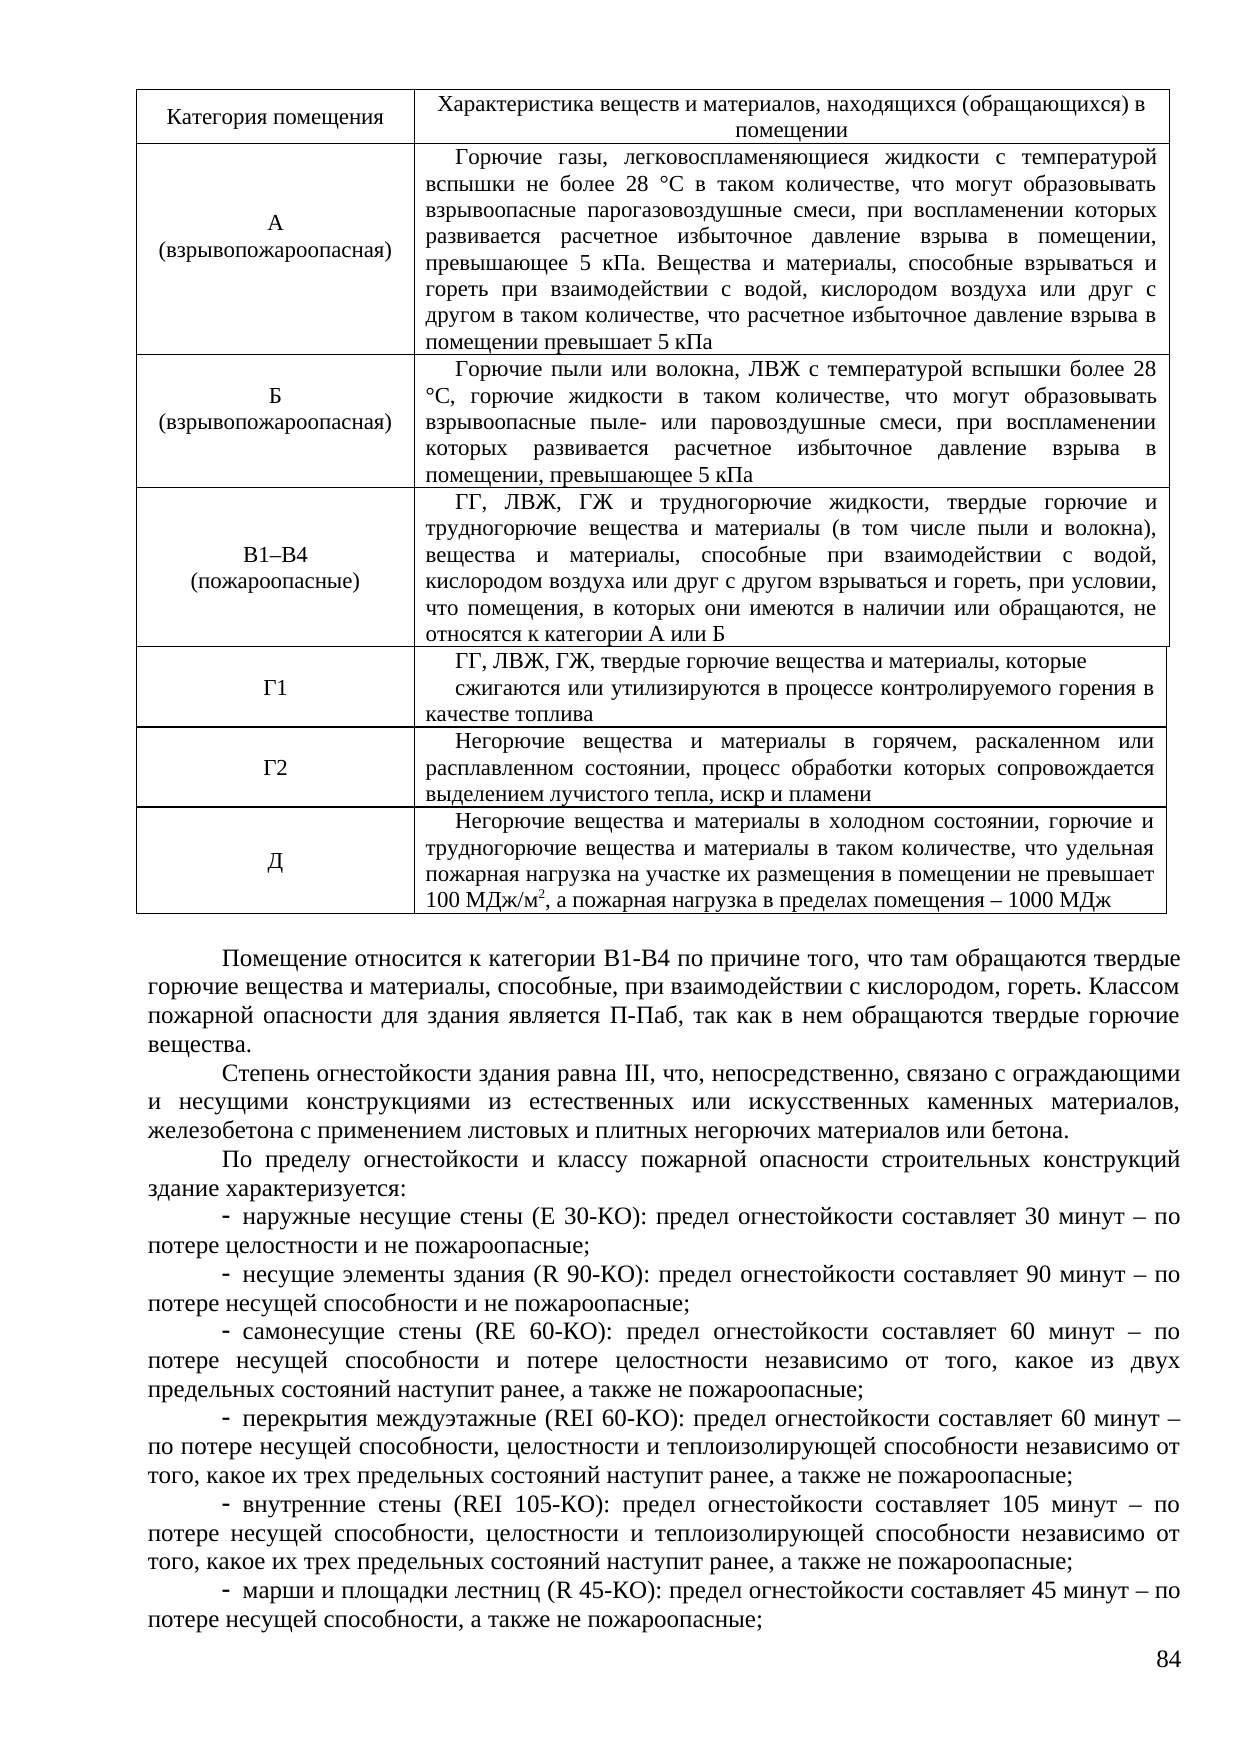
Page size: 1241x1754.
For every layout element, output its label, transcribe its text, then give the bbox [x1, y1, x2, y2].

text Помещение относится к категории B1-B4 по причине того, что там обращаются твердые горючие вещества и материалы, способные, при взаимодействии с кислородом, гореть. Классом пожарной опасности для здания является П-Паб, так как в нем обращаются твердые горючие вещества. [148, 943, 1181, 1058]
text Степень огнестойкости здания равна III, что, непосредственно, связано с ограждающими и несущими конструкциями из естественных или искусственных каменных материалов, железобетона с применением листовых и плитных негорючих материалов или бетона. [148, 1058, 1181, 1144]
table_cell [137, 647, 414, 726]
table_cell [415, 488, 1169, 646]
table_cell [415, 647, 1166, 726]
list марши и площадки лестниц (R 45-КО): предел огнестойкости составляет 45 минут – по потере несущей способности, а также не пожароопасные; [148, 1575, 1181, 1633]
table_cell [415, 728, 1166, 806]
list несущие элементы здания (R 90-КО): предел огнестойкости составляет 90 минут – по потере несущей способности и не пожароопасные; [148, 1259, 1181, 1316]
list самонесущие стены (RE 60-КО): предел огнестойкости составляет 60 минут – по потере несущей способности и потере целостности независимо от того, какое из двух предельных состояний наступит ранее, а также не пожароопасные; [148, 1316, 1181, 1403]
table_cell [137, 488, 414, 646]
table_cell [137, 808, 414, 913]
text По пределу огнестойкости и классу пожарной опасности строительных конструкций здание характеризуется: [148, 1144, 1181, 1201]
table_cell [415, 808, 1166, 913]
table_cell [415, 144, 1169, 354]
list наружные несущие стены (Е 30-КО): предел огнестойкости составляет 30 минут – по потере целостности и не пожароопасные; [148, 1201, 1181, 1259]
list внутренние стены (REI 105-КО): предел огнестойкости составляет 105 минут – по потере несущей способности, целостности и теплоизолирующей способности независимо от того, какое их трех предельных состояний наступит ранее, а также не пожароопасные; [148, 1489, 1181, 1575]
list перекрытия междуэтажные (REI 60-КО): предел огнестойкости составляет 60 минут – по потере несущей способности, целостности и теплоизолирующей способности независимо от того, какое их трех предельных состояний наступит ранее, а также не пожароопасные; [148, 1403, 1181, 1489]
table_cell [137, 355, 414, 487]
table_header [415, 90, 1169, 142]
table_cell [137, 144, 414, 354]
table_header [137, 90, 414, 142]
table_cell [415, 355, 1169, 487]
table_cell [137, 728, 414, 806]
